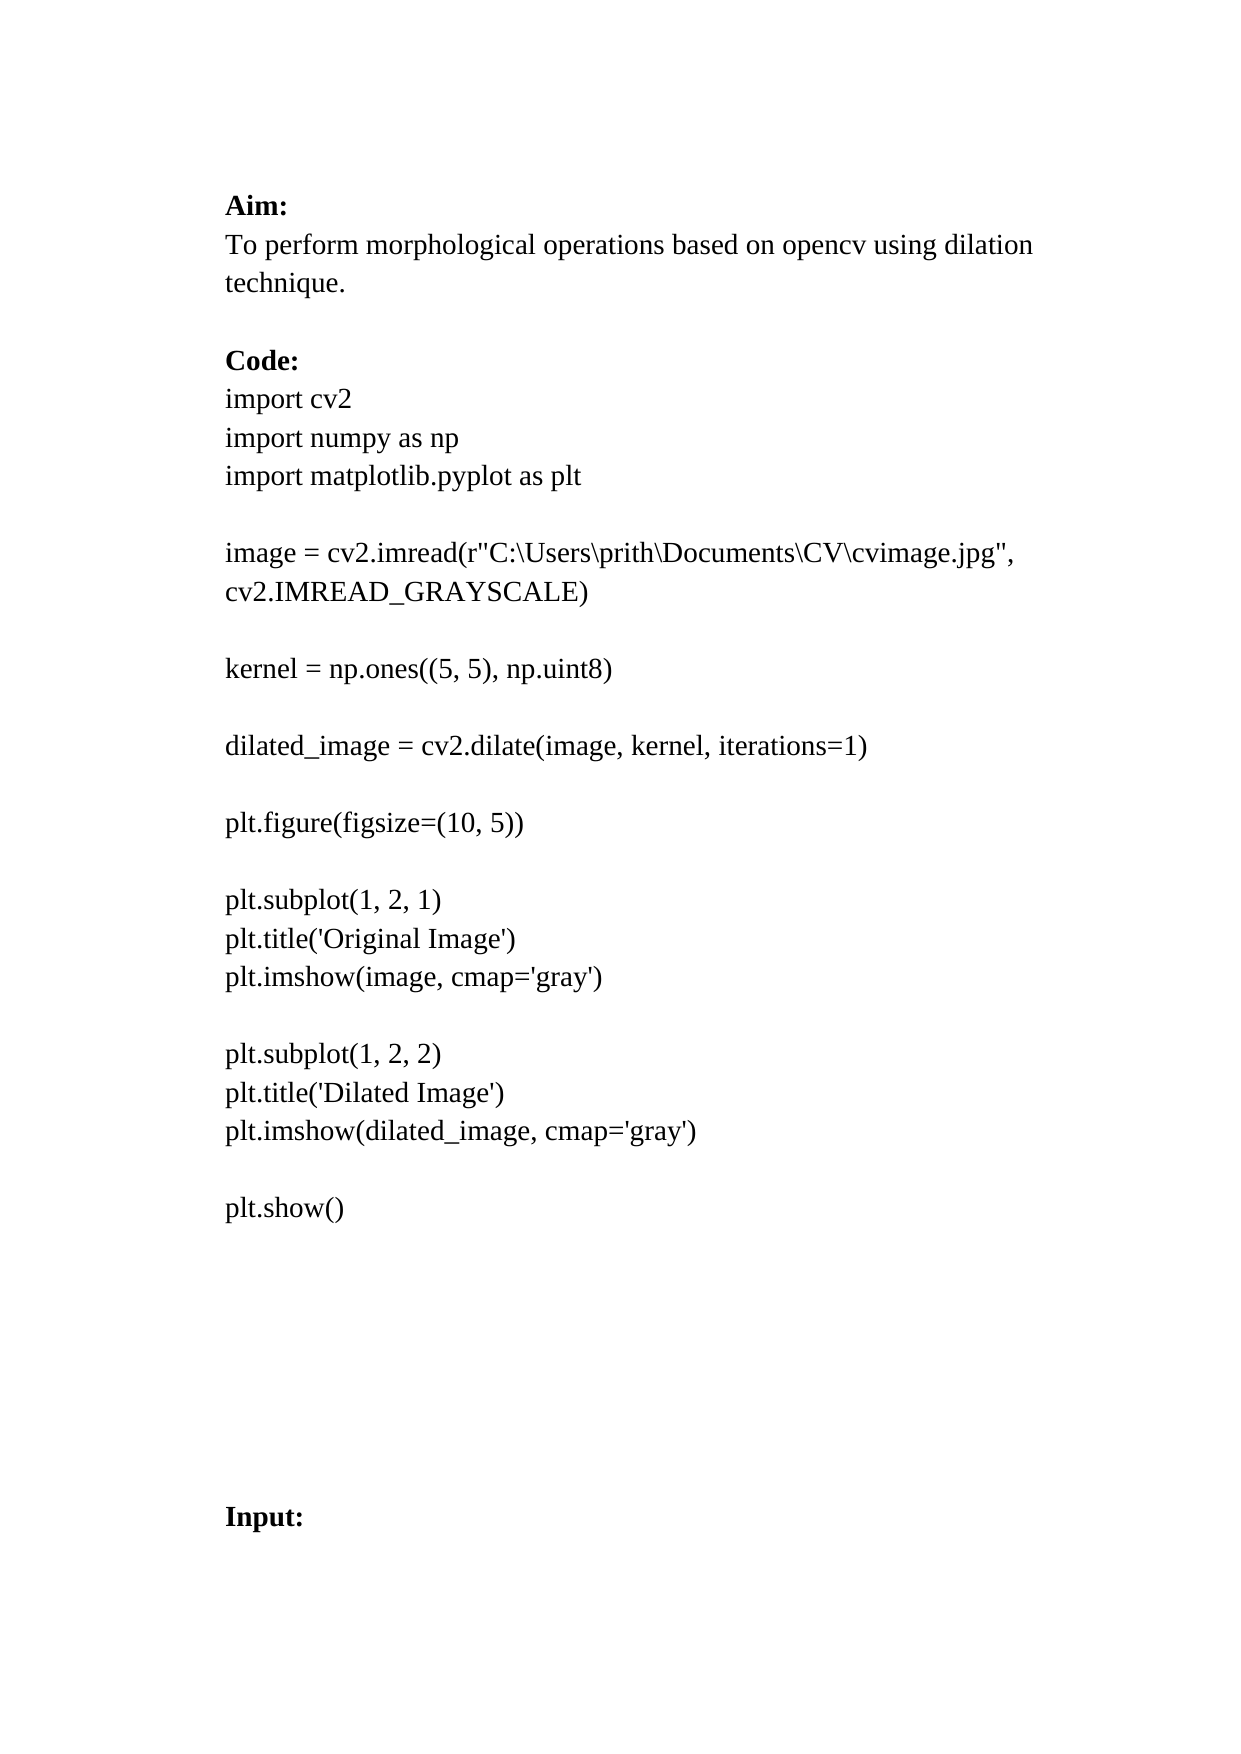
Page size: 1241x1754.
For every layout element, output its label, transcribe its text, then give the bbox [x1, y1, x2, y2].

list plt.imshow(image, cmap='gray') [225, 959, 1090, 993]
list kernel = np.ones((5, 5), np.uint8) [225, 651, 1090, 684]
list import matplotlib.pyplot as plt [225, 458, 1090, 492]
list import numpy as np [225, 420, 1090, 453]
list Aim: [225, 188, 1090, 222]
list plt.title('Original Image') [225, 921, 1090, 954]
list plt.show() [225, 1191, 1090, 1224]
list dilated_image = cv2.dilate(image, kernel, iterations=1) [225, 728, 1090, 762]
list Code: [225, 343, 1090, 376]
list import cv2 [225, 381, 1090, 415]
list plt.imshow(dilated_image, cmap='gray') [225, 1113, 1090, 1147]
list plt.figure(figsize=(10, 5)) [225, 805, 1090, 839]
list plt.subplot(1, 2, 2) [225, 1036, 1090, 1070]
list plt.title('Dilated Image') [225, 1075, 1090, 1108]
list To perform morphological operations based on opencv using dilation technique. [225, 227, 1090, 299]
list plt.subplot(1, 2, 1) [225, 882, 1090, 916]
list image = cv2.imread(r"C:\Users\prith\Documents\CV\cvimage.jpg", cv2.IMREAD_GRAYSCALE) [225, 535, 1090, 607]
list Input: [225, 1499, 1090, 1532]
